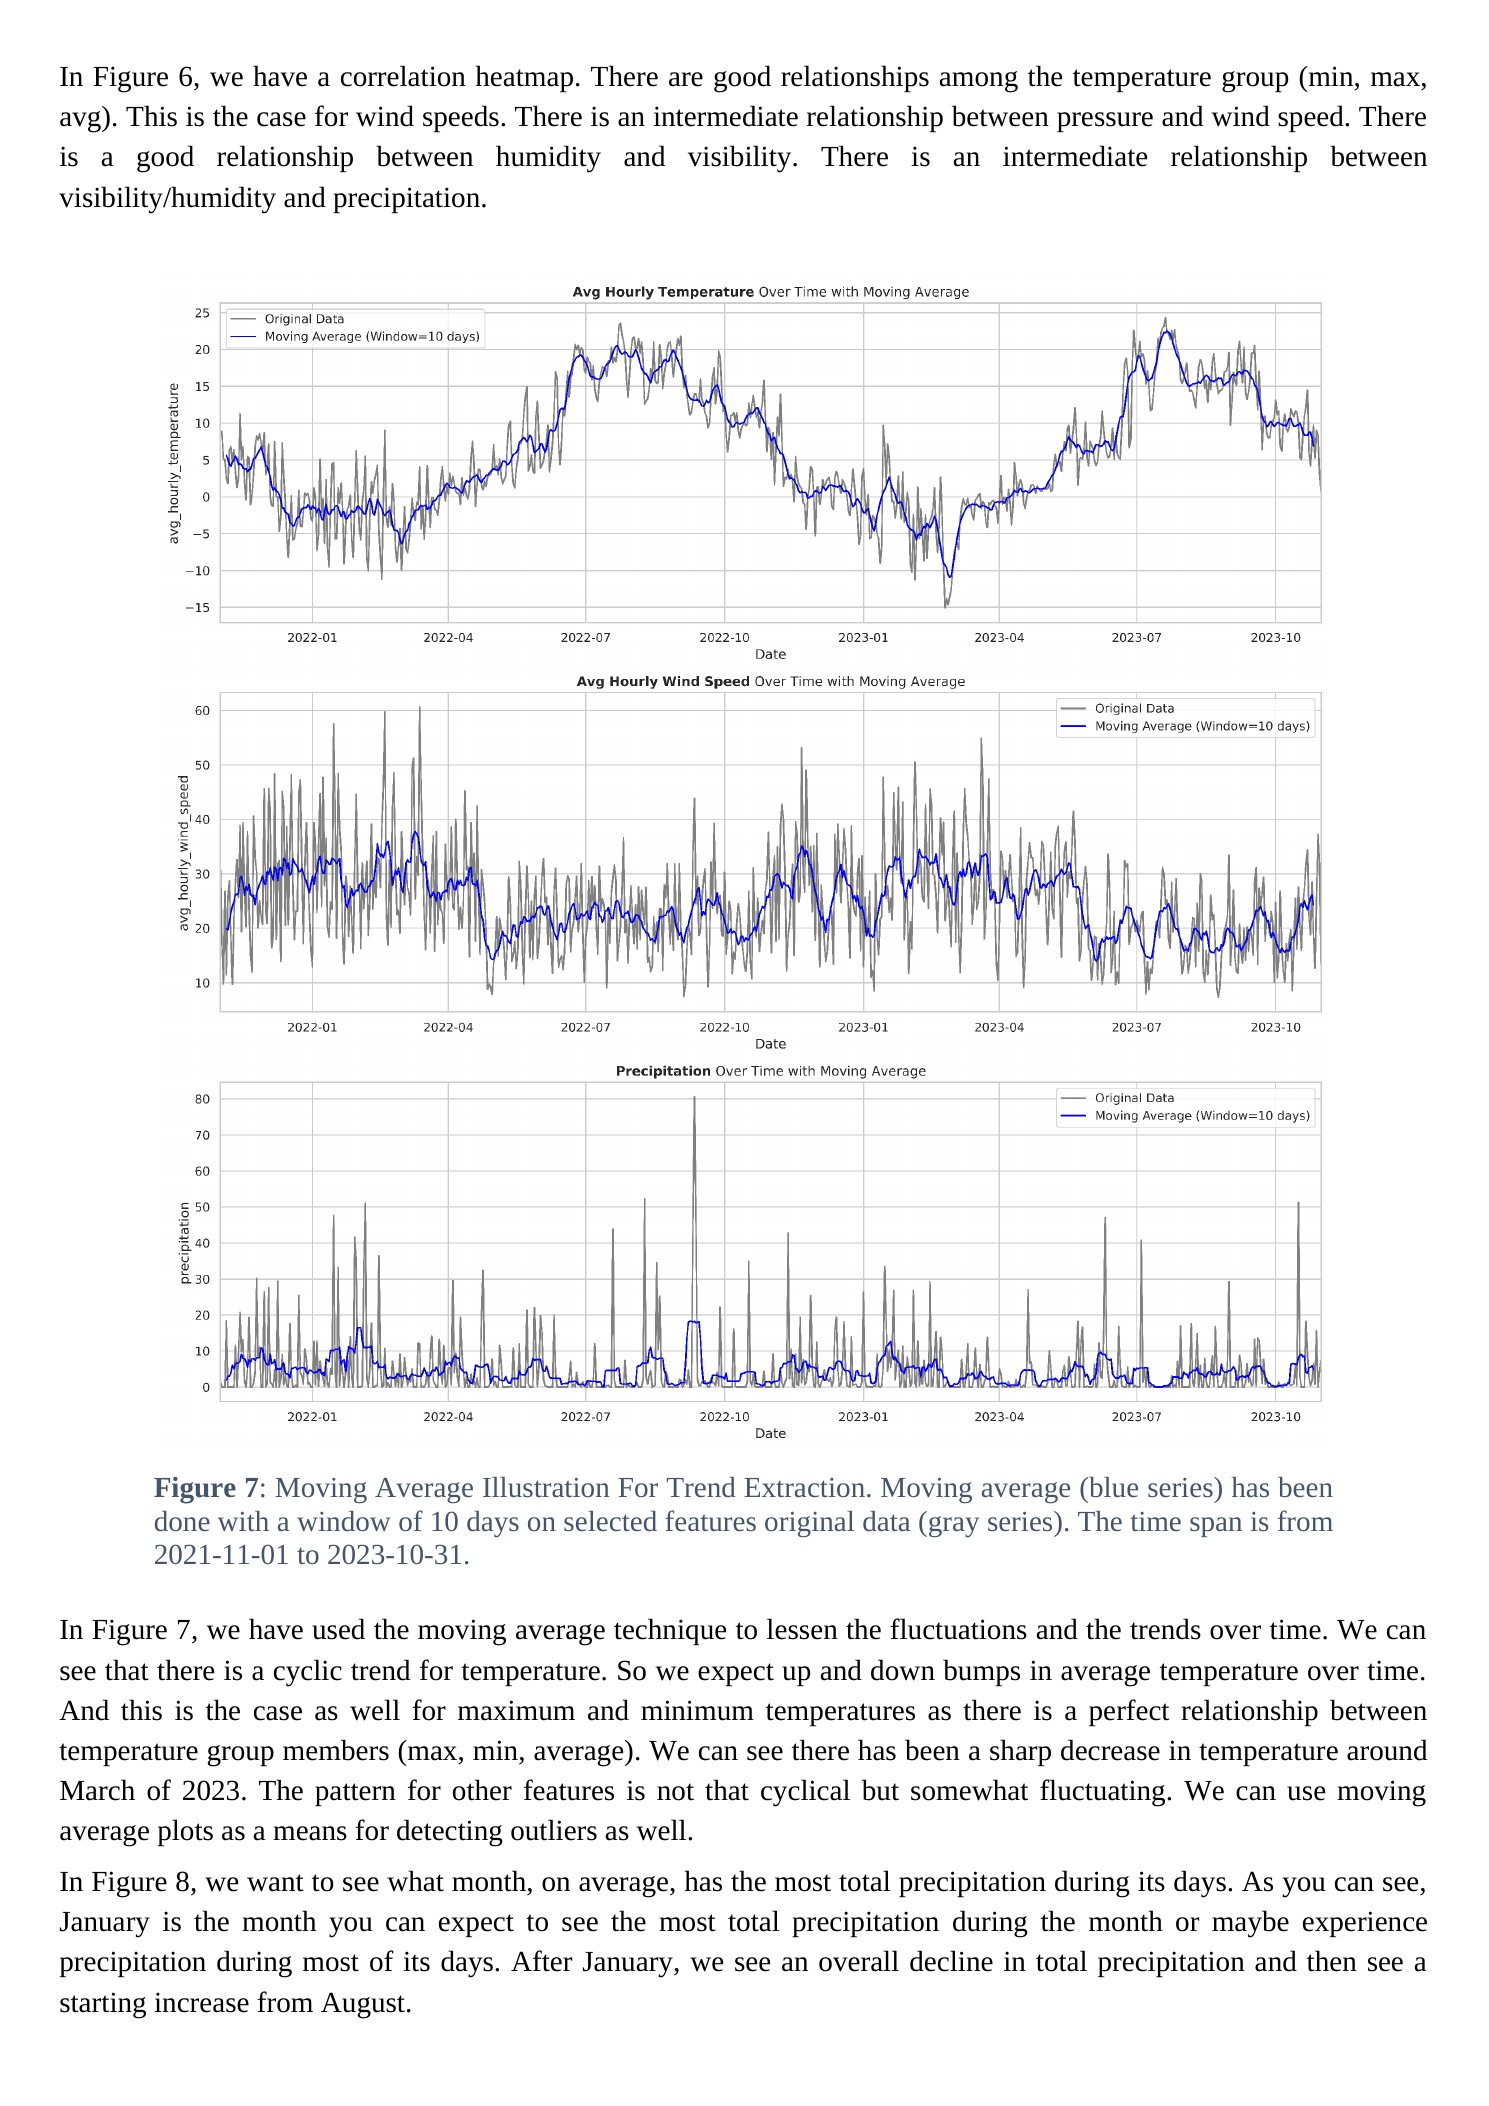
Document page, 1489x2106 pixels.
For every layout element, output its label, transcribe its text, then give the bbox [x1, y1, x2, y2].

text In Figure 7, we have used the moving average technique to lessen the fluctuations and the trends over time. We can see that there is a cyclic trend for temperature. So we expect up and down bumps in average temperature over time. And this is the case as well for maximum and minimum temperatures as there is a perfect relationship between temperature group members (max, min, average). We can see there has been a sharp decrease in temperature around March of 2023. The pattern for other features is not that cyclical but somewhat fluctuating. We can use moving average plots as a means for detecting outliers as well. [59, 1612, 1429, 1847]
text In Figure 6, we have a correlation heatmap. There are good relationships among the temperature group (min, max, avg). This is the case for wind speeds. There is an intermediate relationship between pressure and wind speed. There is a good relationship between humidity and visibility. There is an intermediate relationship between visibility/humidity and precipitation. [59, 59, 1429, 213]
picture [153, 272, 1335, 1454]
text Figure 7: Moving Average Illustration For Trend Extraction. Moving average (blue series) has been done with a window of 10 days on selected features original data (gray series). The time span is from 2021-11-01 to 2023-10-31. [153, 1470, 1335, 1571]
text In Figure 8, we want to see what month, on average, has the most total precipitation during its days. As you can see, January is the month you can expect to see the most total precipitation during the month or maybe experience precipitation during most of its days. After January, we see an overall decline in total precipitation and then see a starting increase from August. [59, 1864, 1429, 2018]
